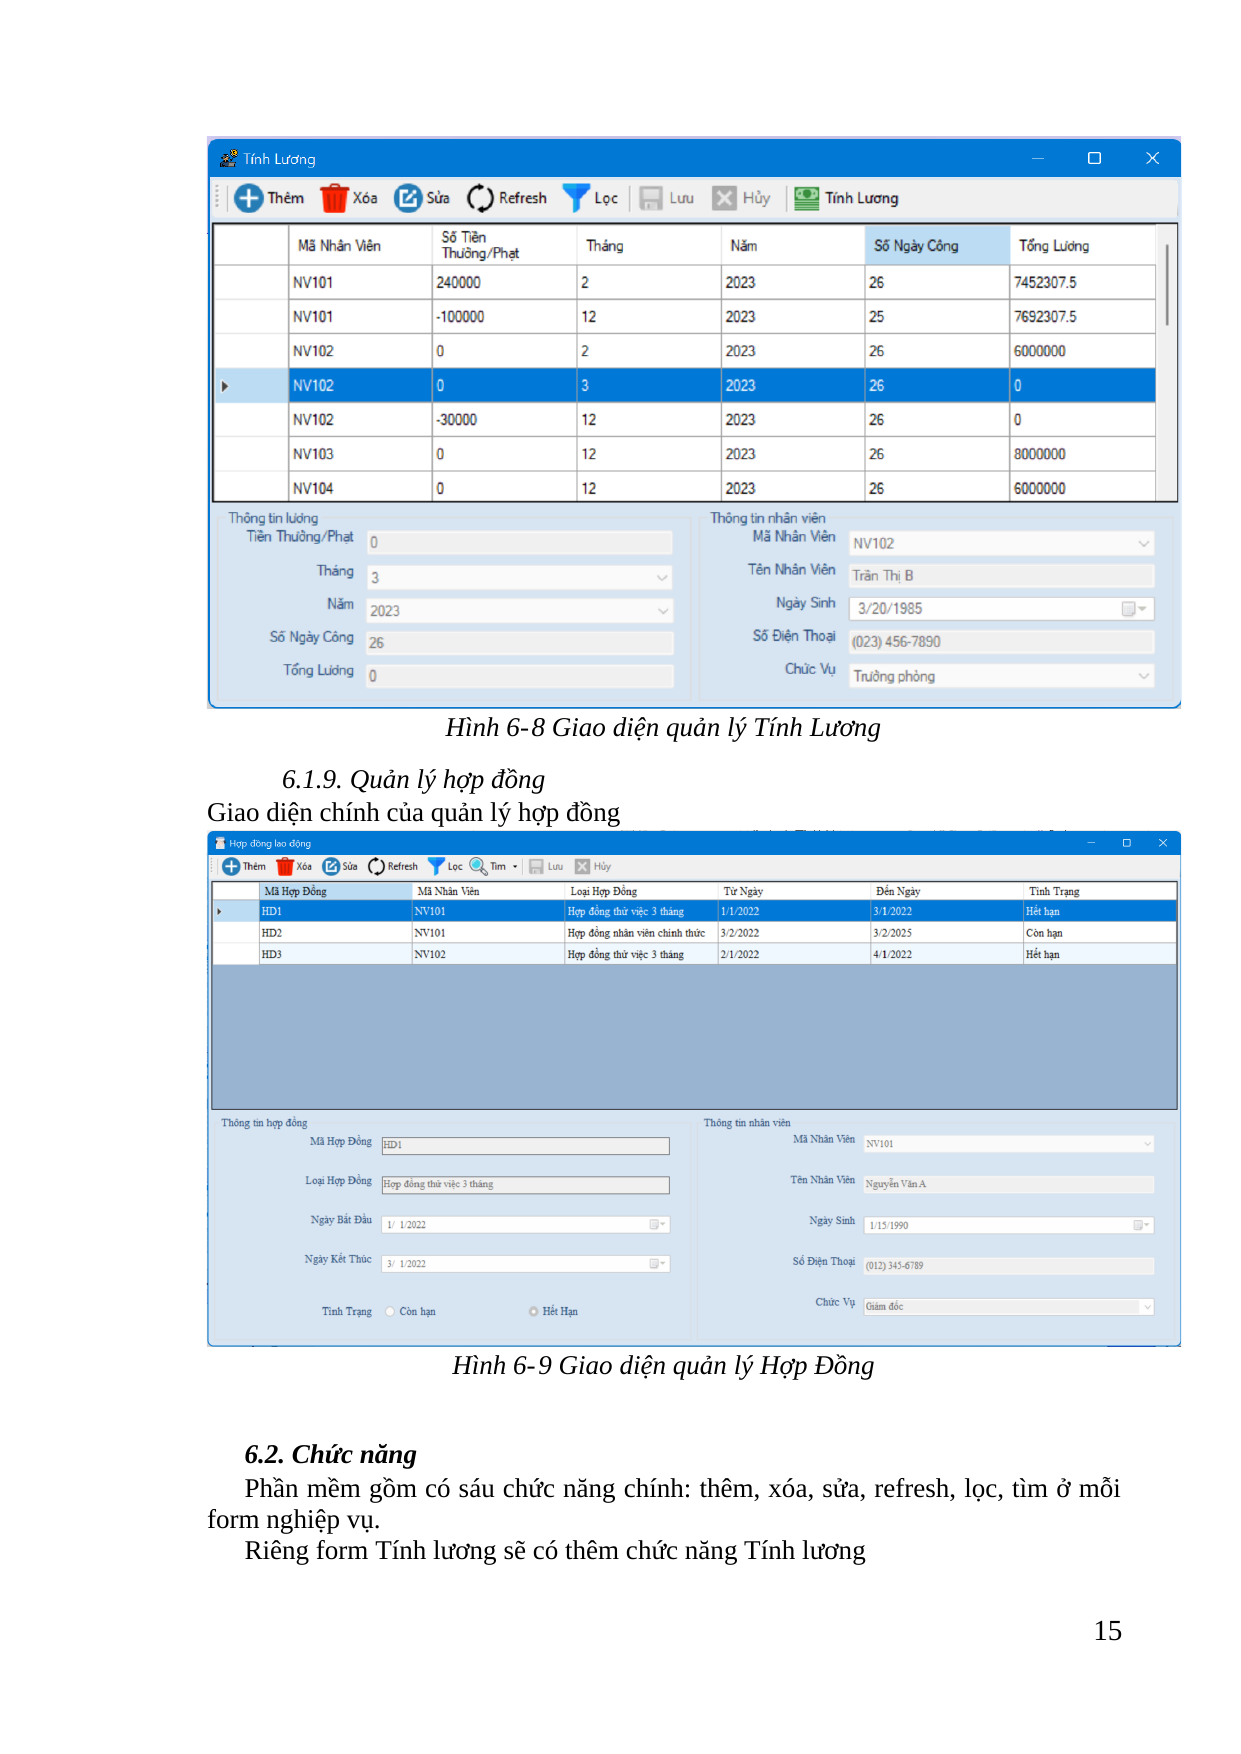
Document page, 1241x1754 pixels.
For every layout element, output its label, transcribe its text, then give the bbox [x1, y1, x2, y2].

picture [206, 136, 1182, 709]
subtitle Chức năng [244, 1438, 1122, 1470]
picture [206, 830, 1182, 1347]
text Hình 6-8 Giao diện quản lý Tính Lương [207, 711, 1122, 742]
text Riêng form Tính lương sẽ có thêm chức năng Tính lương [207, 1534, 1122, 1566]
text Giao diện chính của quản lý hợp đồng [207, 796, 1122, 827]
text Phần mềm gồm có sáu chức năng chính: thêm, xóa, sửa, refresh, lọc, tìm ở mỗi form nghiệp vụ. [207, 1472, 1122, 1534]
text Hình 6-9 Giao diện quản lý Hợp Đồng [207, 1349, 1122, 1380]
subtitle Quản lý hợp đồng [282, 763, 1122, 794]
